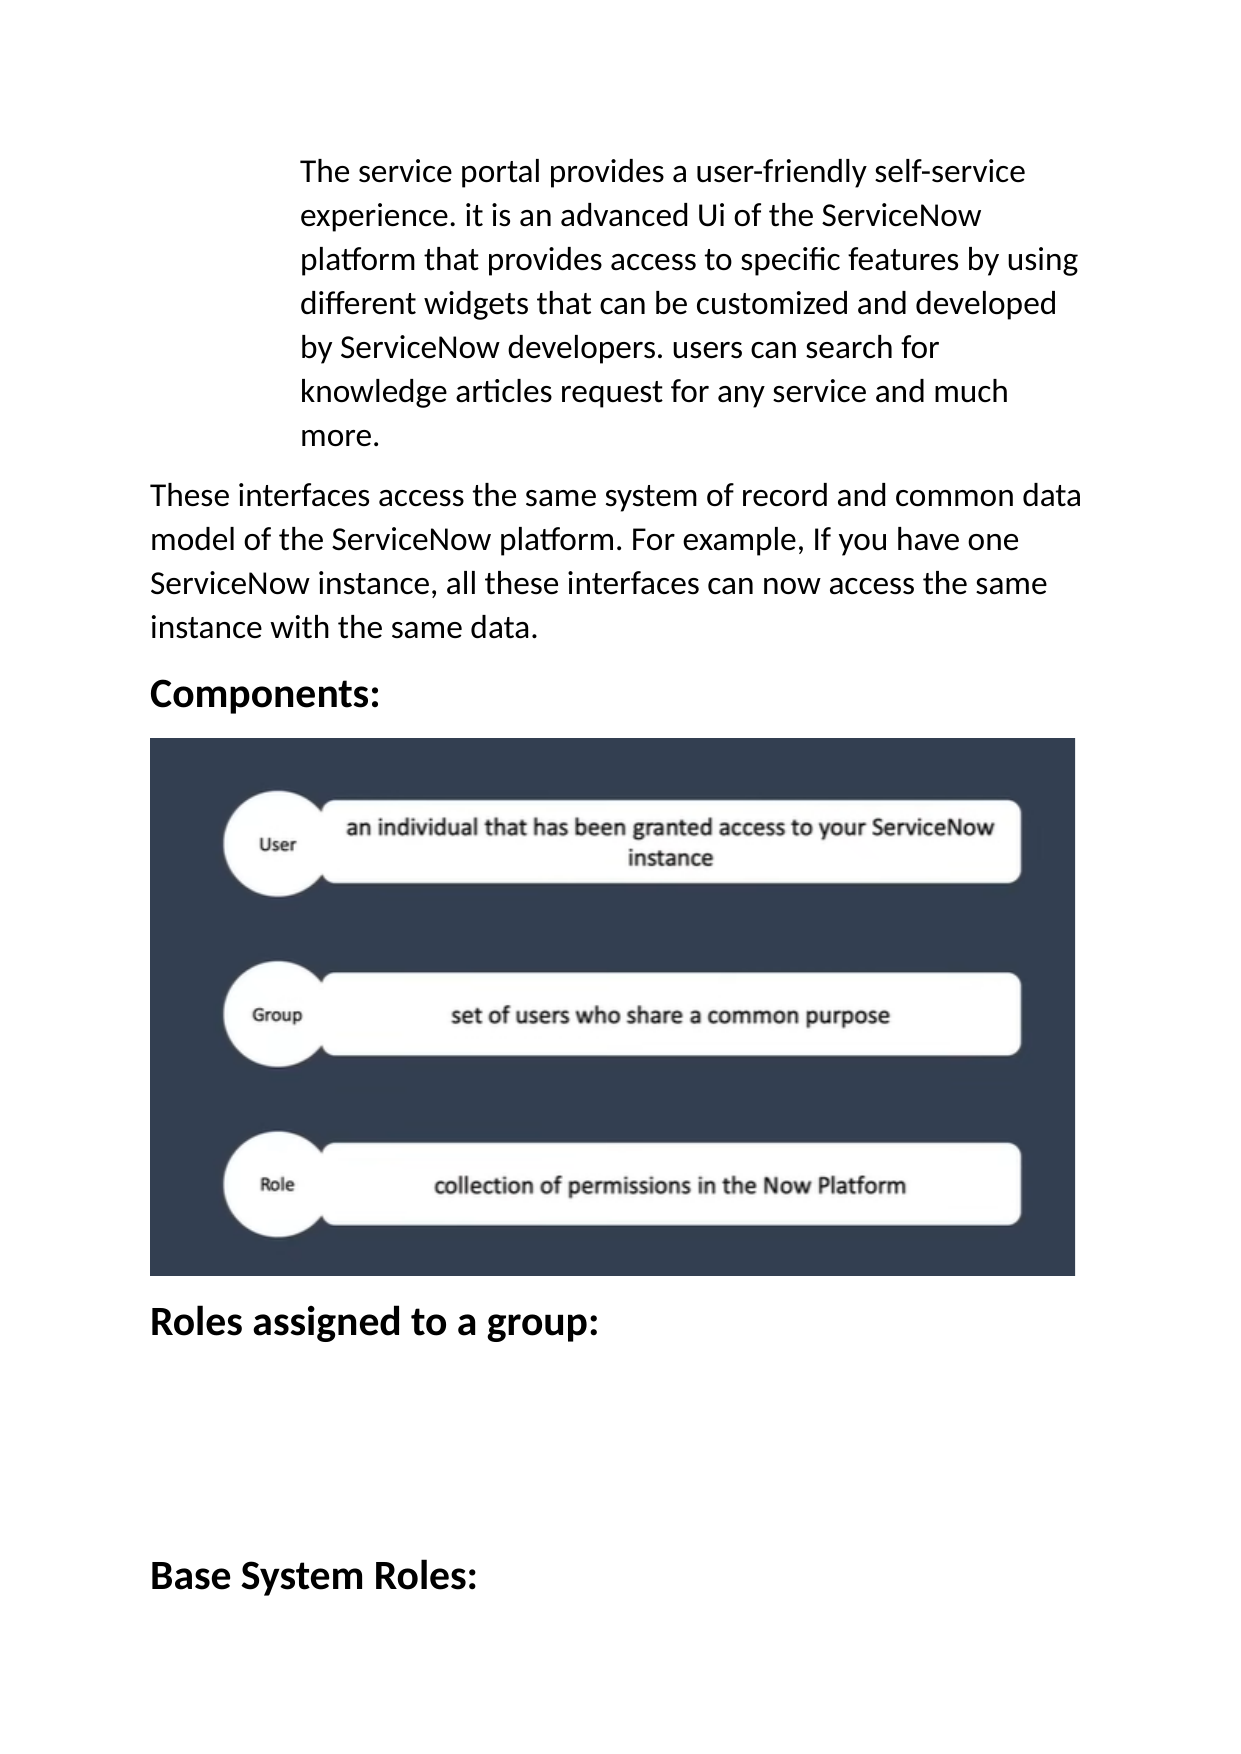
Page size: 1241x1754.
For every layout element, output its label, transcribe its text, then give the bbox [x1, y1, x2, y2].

text Roles assigned to a group: [150, 1295, 1090, 1346]
text These interfaces access the same system of record and common data model of the ServiceNow platform. For example, If you have one ServiceNow instance, all these interfaces can now access the same instance with the same data. [150, 474, 1090, 647]
picture [150, 738, 1076, 1276]
text The service portal provides a user-friendly self-service experience. it is an advanced Ui of the ServiceNow platform that provides access to specific features by using different widgets that can be customized and developed by ServiceNow developers. users can search for knowledge articles request for any service and much more. [300, 150, 1090, 454]
text Base System Roles: [150, 1549, 1090, 1599]
text Components: [150, 667, 1090, 718]
